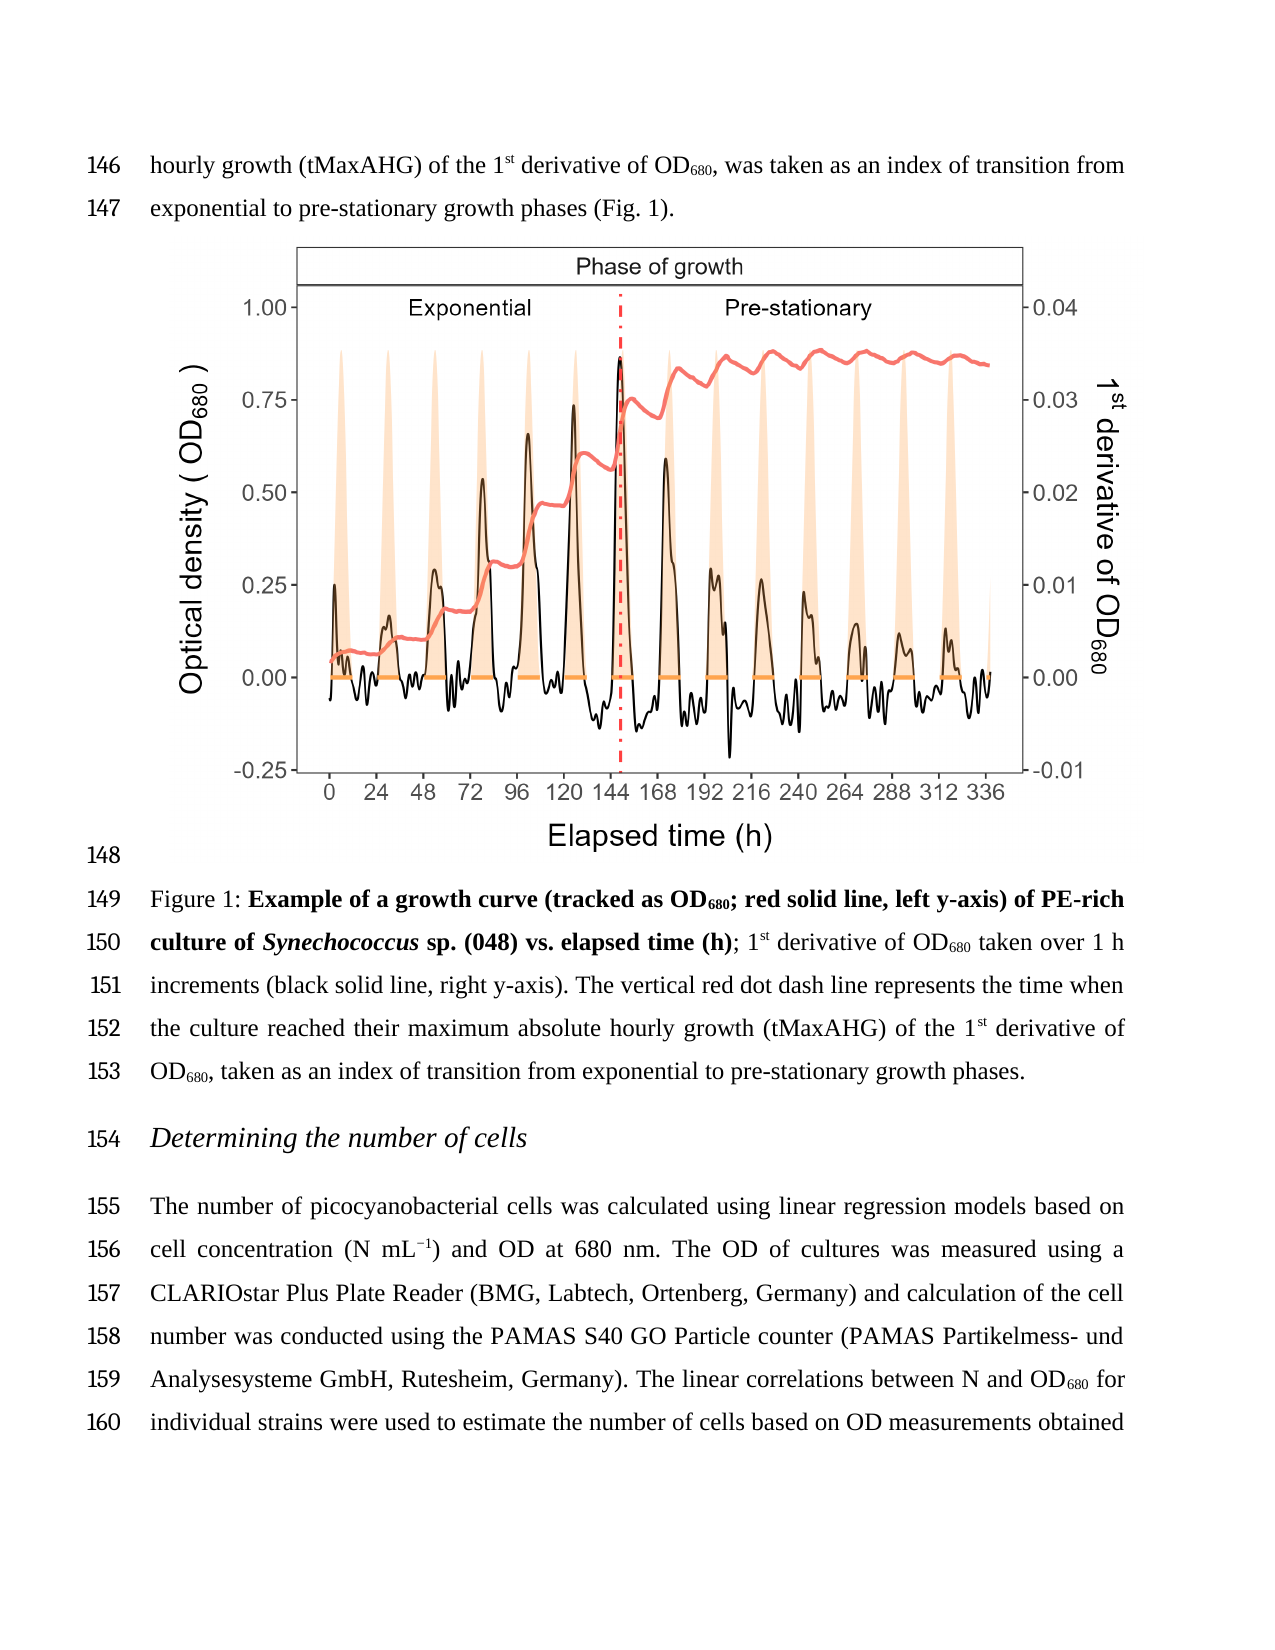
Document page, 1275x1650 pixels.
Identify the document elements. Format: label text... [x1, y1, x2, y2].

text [150, 1191, 1125, 1436]
text Figure 1: Example of a growth curve (tracked as OD680; red solid line, left y-axis) of PE-rich culture of Synechococcus sp. (048) vs. elapsed time (h); 1st derivative of OD680 taken over 1 h increments (black solid line, right y-axis). The vertical red dot dash line represents the time when the culture reached their maximum absolute hourly growth (tMaxAHG) of the 1st derivative of OD680, taken as an index of transition from exponential to pre-stationary growth phases. [150, 884, 1125, 1085]
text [150, 150, 1125, 222]
subtitle Determining the number of cells [150, 1120, 1125, 1154]
picture [168, 236, 1144, 863]
